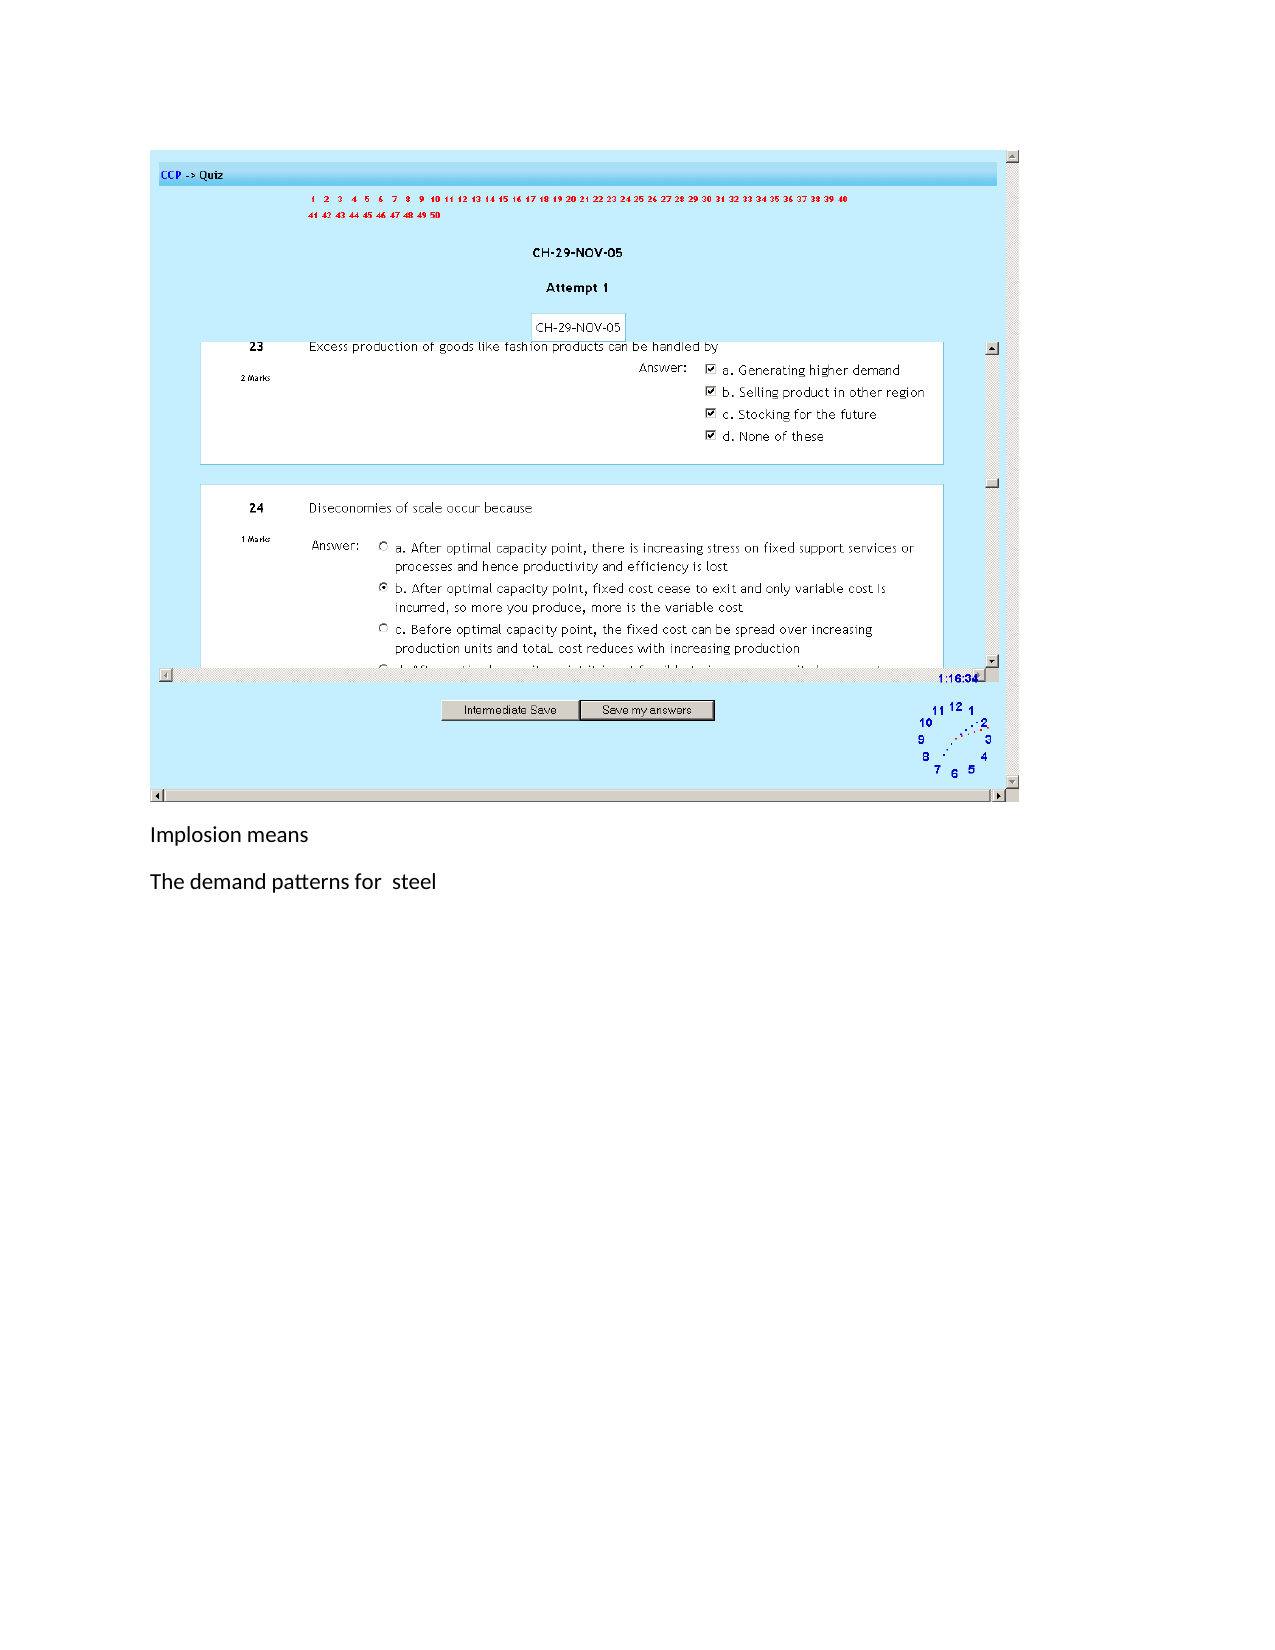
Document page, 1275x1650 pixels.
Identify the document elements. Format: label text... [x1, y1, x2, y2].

picture [150, 150, 1019, 802]
text The demand patterns for steel [150, 867, 1125, 895]
text Implosion means [150, 821, 1125, 848]
